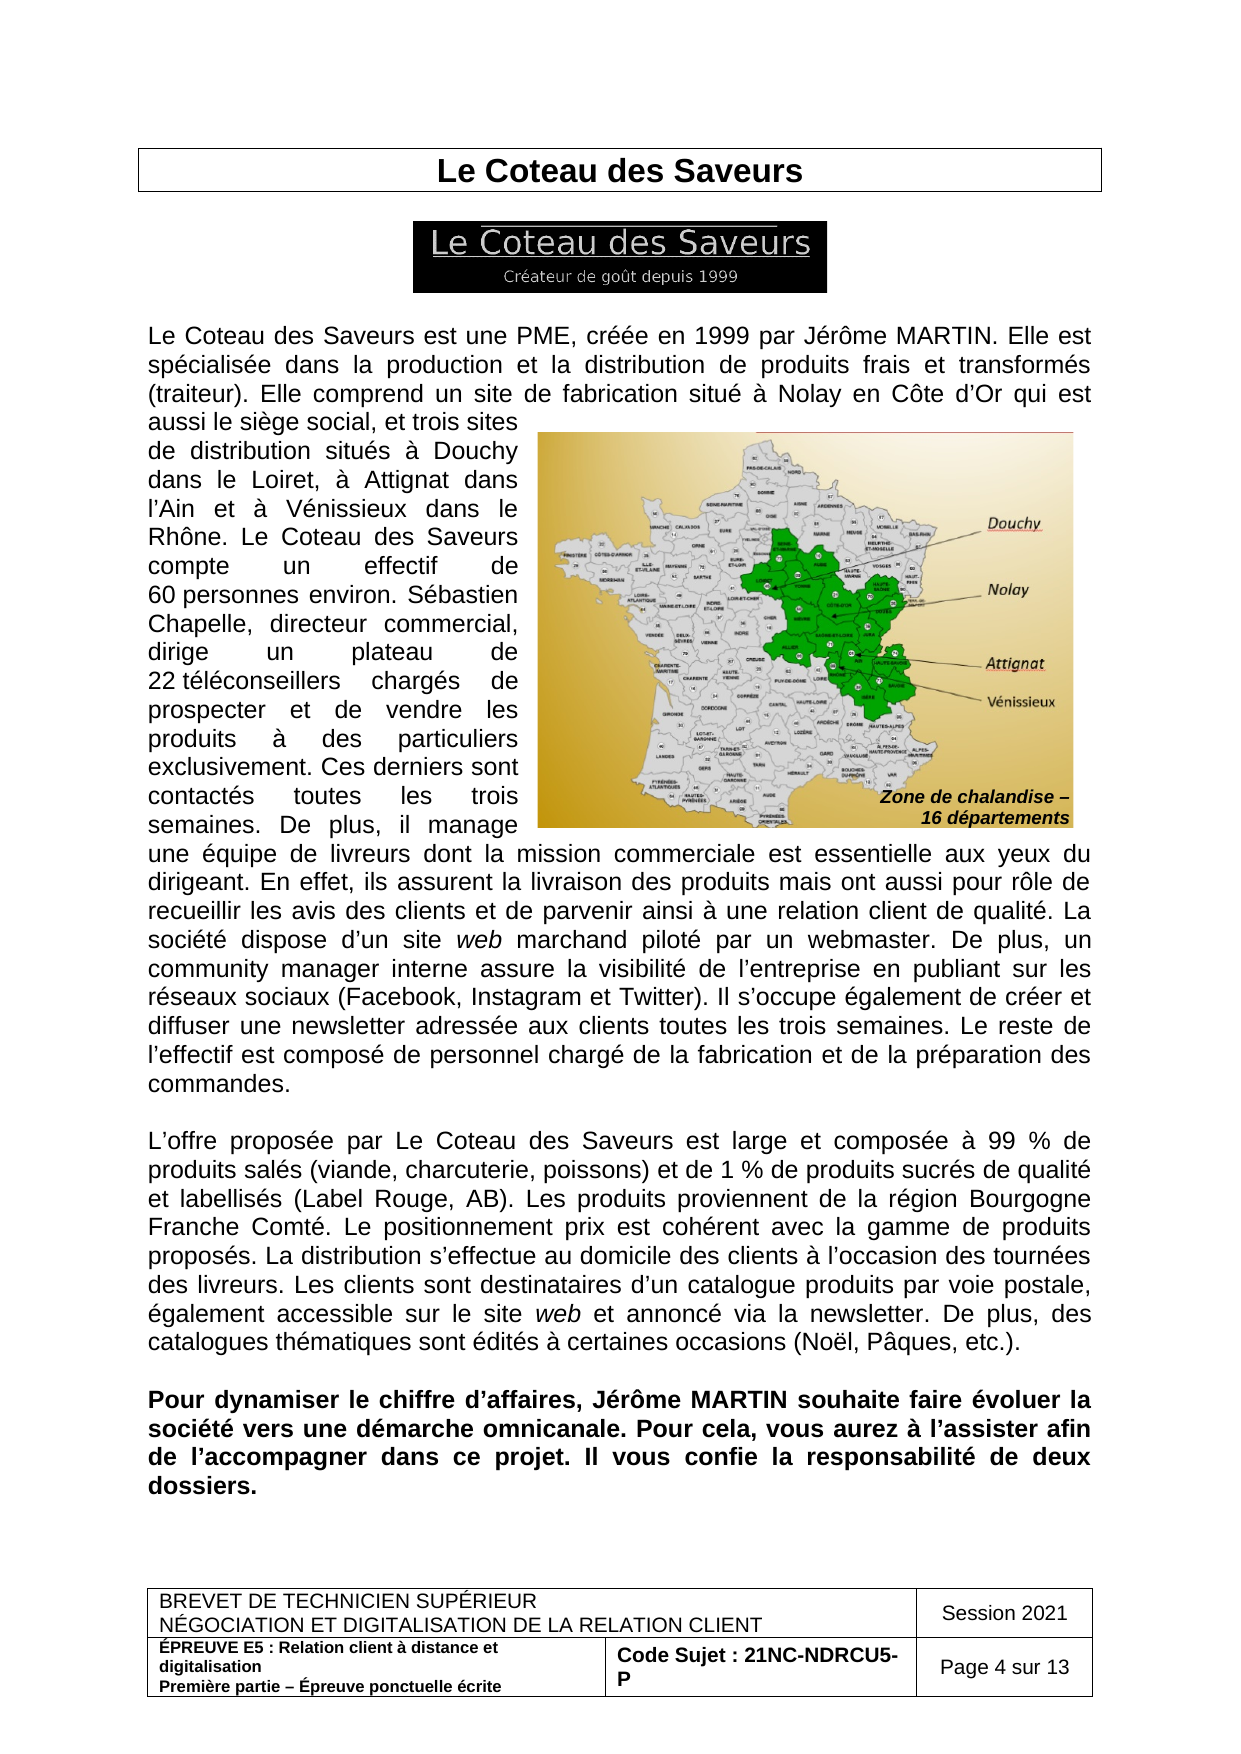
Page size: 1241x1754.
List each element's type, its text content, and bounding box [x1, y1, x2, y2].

picture [413, 221, 828, 293]
text Le Coteau des Saveurs est une PME, créée en 1999 par Jérôme MARTIN. Elle est spécialisée dans la production et la distribution de produits frais et transformés (traiteur). Elle comprend un site de fabrication situé à Nolay en Côte d’Or qui est aussi le siège social, et trois sites de distribution situés à Douchy dans le Loiret, à Attignat dans l’Ain et à Vénissieux dans le Rhône. Le Coteau des Saveurs compte un effectif de 60 personnes environ. Sébastien Chapelle, directeur commercial, dirige un plateau de 22 téléconseillers chargés de prospecter et de vendre les produits à des particuliers exclusivement. Ces derniers sont contactés toutes les trois semaines. De plus, il manage une équipe de livreurs dont la mission commerciale est essentielle aux yeux du dirigeant. En effet, ils assurent la livraison des produits mais ont aussi pour rôle de recueillir les avis des clients et de parvenir ainsi à une relation client de qualité. La société dispose d’un site web marchand piloté par un webmaster. De plus, un community manager interne assure la visibilité de l’entreprise en publiant sur les réseaux sociaux (Facebook, Instagram et Twitter). Il s’occupe également de créer et diffuser une newsletter adressée aux clients toutes les trois semaines. Le reste de l’effectif est composé de personnel chargé de la fabrication et de la préparation des commandes. [148, 321, 1093, 1097]
text Pour dynamiser le chiffre d’affaires, Jérôme MARTIN souhaite faire évoluer la société vers une démarche omnicanale. Pour cela, vous aurez à l’assister afin de l’accompagner dans ce projet. Il vous confie la responsabilité de deux dossiers. [148, 1385, 1093, 1500]
text L’offre proposée par Le Coteau des Saveurs est large et composée à 99 % de produits salés (viande, charcuterie, poissons) et de 1 % de produits sucrés de qualité et labellisés (Label Rouge, AB). Les produits proviennent de la région Bourgogne Franche Comté. Le positionnement prix est cohérent avec la gamme de produits proposés. La distribution s’effectue au domicile des clients à l’occasion des tournées des livreurs. Les clients sont destinataires d’un catalogue produits par voie postale, également accessible sur le site web et annoncé via la newsletter. De plus, des catalogues thématiques sont édités à certaines occasions (Noël, Pâques, etc.). [148, 1126, 1093, 1356]
text Le Coteau des Saveurs [139, 149, 1101, 191]
